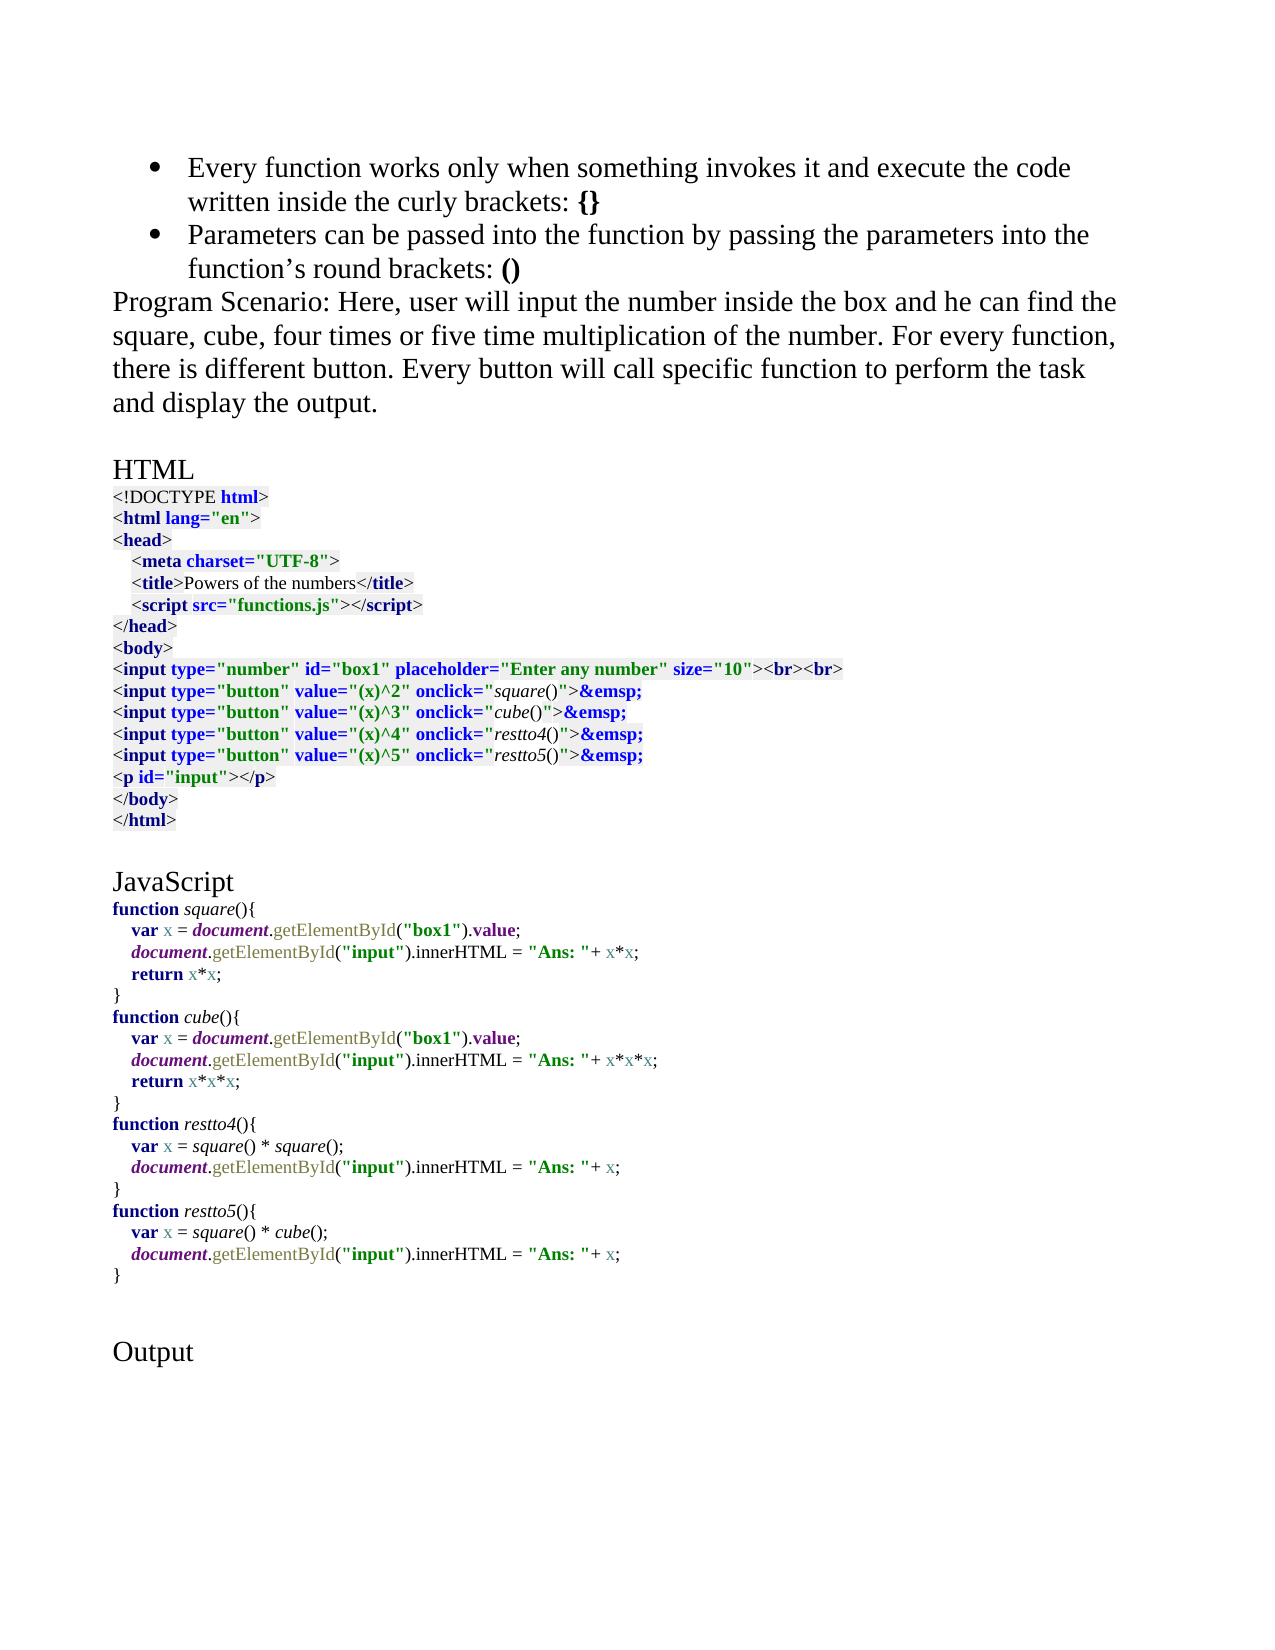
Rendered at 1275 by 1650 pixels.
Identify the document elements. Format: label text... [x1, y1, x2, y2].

text <!DOCTYPE html> <html lang="en"> <head> <meta charset="UTF-8"> <title>Powers of the numbers</title> <script src="functions.js"></script> </head> <body> <input type="number" id="box1" placeholder="Enter any number" size="10"><br><br> <input type="button" value="(x)^2" onclick="square()">&emsp; <input type="button" value="(x)^3" onclick="cube()">&emsp; <input type="button" value="(x)^4" onclick="restto4()">&emsp; <input type="button" value="(x)^5" onclick="restto5()">&emsp; <p id="input"></p> </body> </html> [112, 486, 1125, 831]
list HTML [112, 452, 1125, 486]
list Parameters can be passed into the function by passing the parameters into the function’s round brackets: () [150, 217, 1125, 284]
list Program Scenario: Here, user will input the number inside the box and he can find the square, cube, four times or five time multiplication of the number. For every function, there is different button. Every button will call specific function to perform the task and display the output. [112, 284, 1125, 418]
list JavaScript [112, 864, 1125, 898]
list Every function works only when something invokes it and execute the code written inside the curly brackets: {} [150, 150, 1125, 217]
list Output [112, 1334, 1125, 1367]
text function square(){ var x = document.getElementById("box1").value; document.getElementById("input").innerHTML = "Ans: "+ x*x; return x*x; } function cube(){ var x = document.getElementById("box1").value; document.getElementById("input").innerHTML = "Ans: "+ x*x*x; return x*x*x; } function restto4(){ var x = square() * square(); document.getElementById("input").innerHTML = "Ans: "+ x; } function restto5(){ var x = square() * cube(); document.getElementById("input").innerHTML = "Ans: "+ x; } [112, 898, 1125, 1286]
